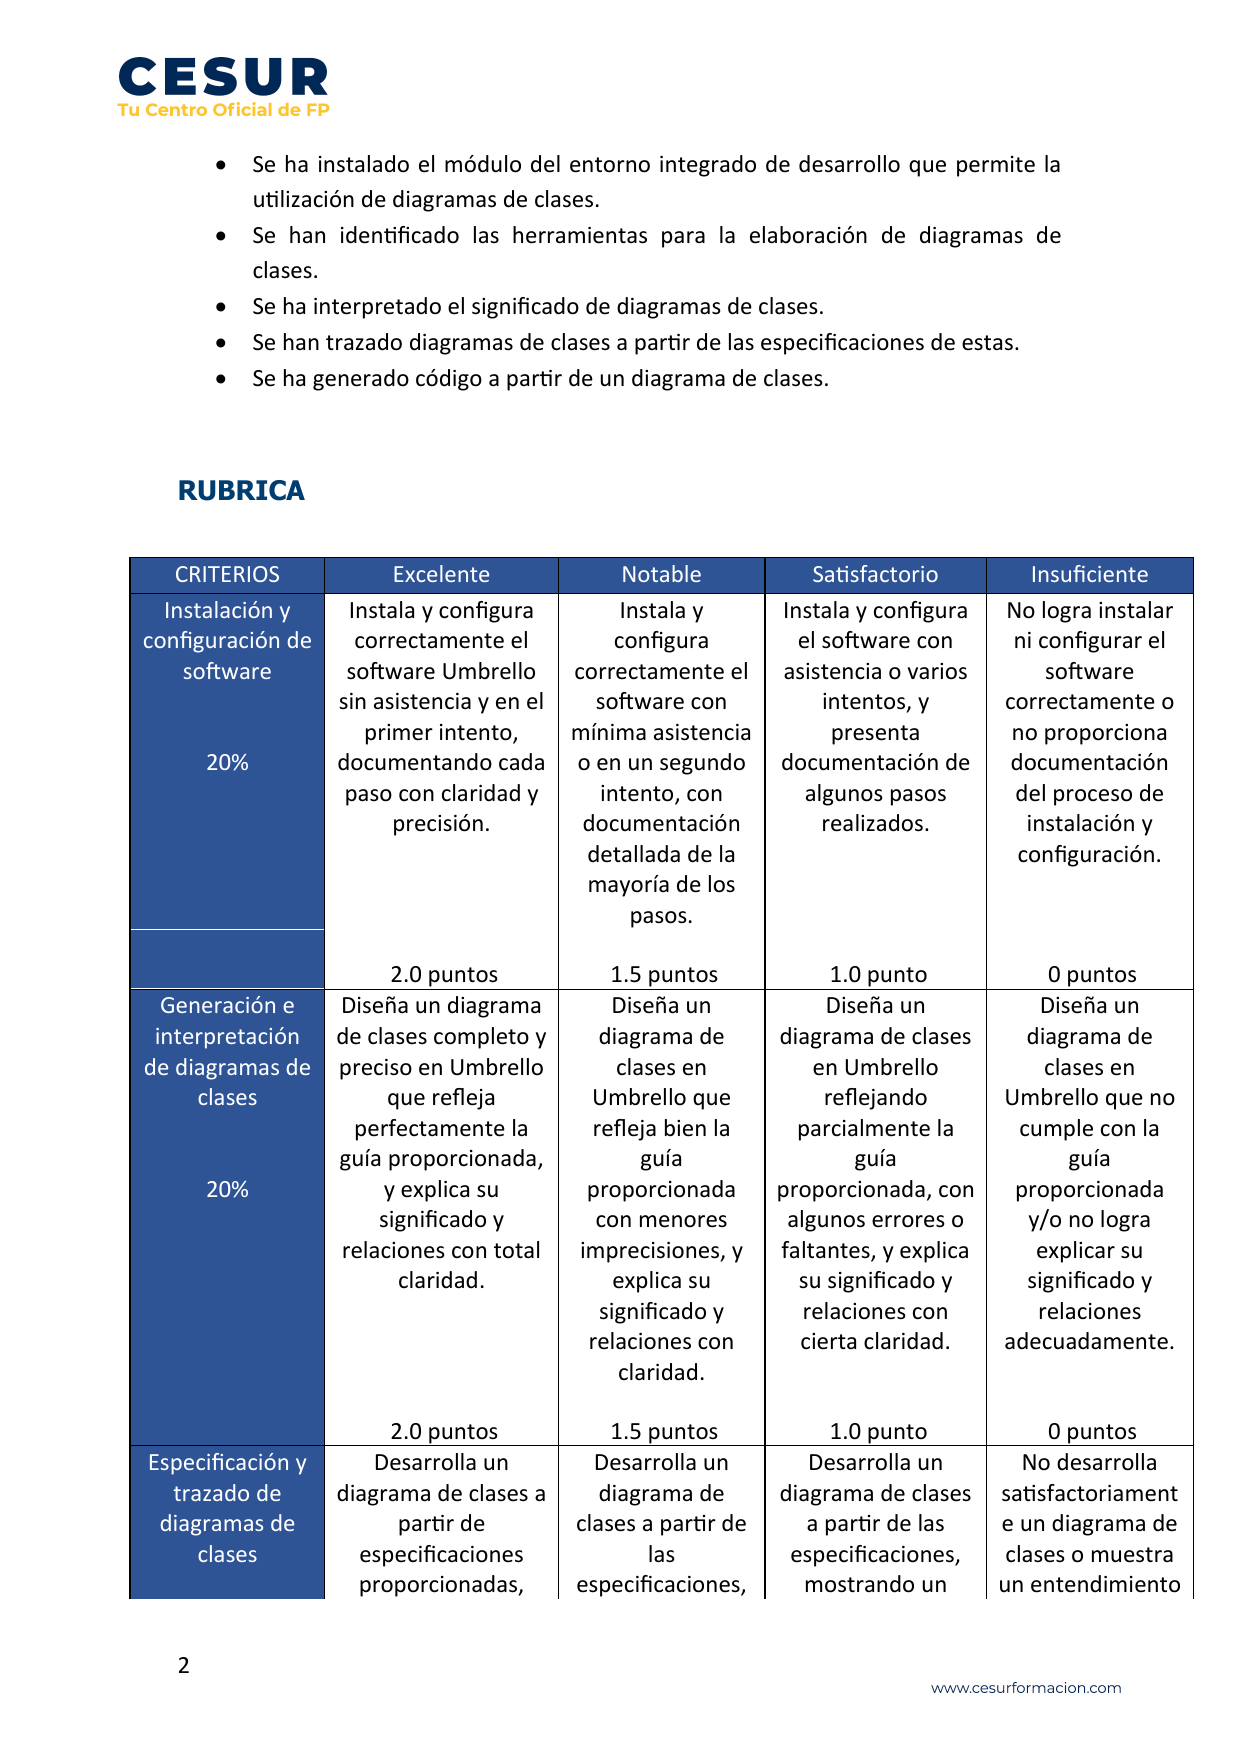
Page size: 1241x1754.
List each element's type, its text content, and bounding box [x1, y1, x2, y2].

table_cell Diseña un diagrama de clases en Umbrello reflejando parcialmente la guía proporcionada, con algunos errores o faltantes, y explica su significado y relaciones con cierta claridad. [766, 990, 986, 1386]
table_header Notable [559, 558, 764, 593]
table_cell Diseña un diagrama de clases en Umbrello que refleja bien la guía proporcionada con menores imprecisiones, y explica su significado y relaciones con claridad. [559, 990, 764, 1386]
table_cell Instala y configura correctamente el software con mínima asistencia o en un segundo intento, con documentación detallada de la mayoría de los pasos. [559, 594, 764, 929]
table_header Satisfactorio [766, 558, 986, 593]
table_cell [131, 1386, 324, 1445]
picture [0, 0, 1240, 1752]
table_cell 1.5 puntos [559, 930, 764, 988]
table_cell 0 puntos [987, 1386, 1193, 1445]
table_cell No logra instalar ni configurar el software correctamente o no proporciona documentación del proceso de instalación y configuración. [987, 594, 1193, 929]
list Se ha instalado el módulo del entorno integrado de desarrollo que permite la utilización de diagramas de clases. [215, 148, 1063, 214]
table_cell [766, 1446, 986, 1599]
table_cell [131, 1446, 324, 1599]
table_cell Generación e interpretación de diagramas de clases 20% [131, 990, 324, 1386]
table_cell 1.0 punto [766, 1386, 986, 1445]
table_header Excelente [325, 558, 558, 593]
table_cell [559, 1446, 764, 1599]
table_cell Diseña un diagrama de clases en Umbrello que no cumple con la guía proporcionada y/o no logra explicar su significado y relaciones adecuadamente. [987, 990, 1193, 1386]
table_header CRITERIOS [131, 558, 324, 593]
table_cell 2.0 puntos [325, 1386, 558, 1445]
table_cell 1.5 puntos [559, 1386, 764, 1445]
table_cell Instala y configura el software con asistencia o varios intentos, y presenta documentación de algunos pasos realizados. [766, 594, 986, 929]
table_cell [325, 1446, 558, 1599]
table_cell 0 puntos [987, 930, 1193, 988]
list Se han identificado las herramientas para la elaboración de diagramas de clases. [215, 218, 1063, 285]
table_cell Instalación y configuración de software 20% [131, 594, 324, 929]
table_header Insuficiente [987, 558, 1193, 593]
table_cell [987, 1446, 1193, 1599]
list Se ha interpretado el significado de diagramas de clases. [215, 289, 1063, 321]
table_cell 1.0 punto [766, 930, 986, 988]
table_cell [131, 930, 324, 988]
table_cell Diseña un diagrama de clases completo y preciso en Umbrello que refleja perfectamente la guía proporcionada, y explica su significado y relaciones con total claridad. [325, 990, 558, 1386]
table_cell 2.0 puntos [325, 930, 558, 988]
list Se han trazado diagramas de clases a partir de las especificaciones de estas. [215, 325, 1063, 357]
subtitle RUBRICA [177, 473, 1063, 506]
table_cell Instala y configura correctamente el software Umbrello sin asistencia y en el primer intento, documentando cada paso con claridad y precisión. [325, 594, 558, 929]
list Se ha generado código a partir de un diagrama de clases. [215, 361, 1063, 393]
